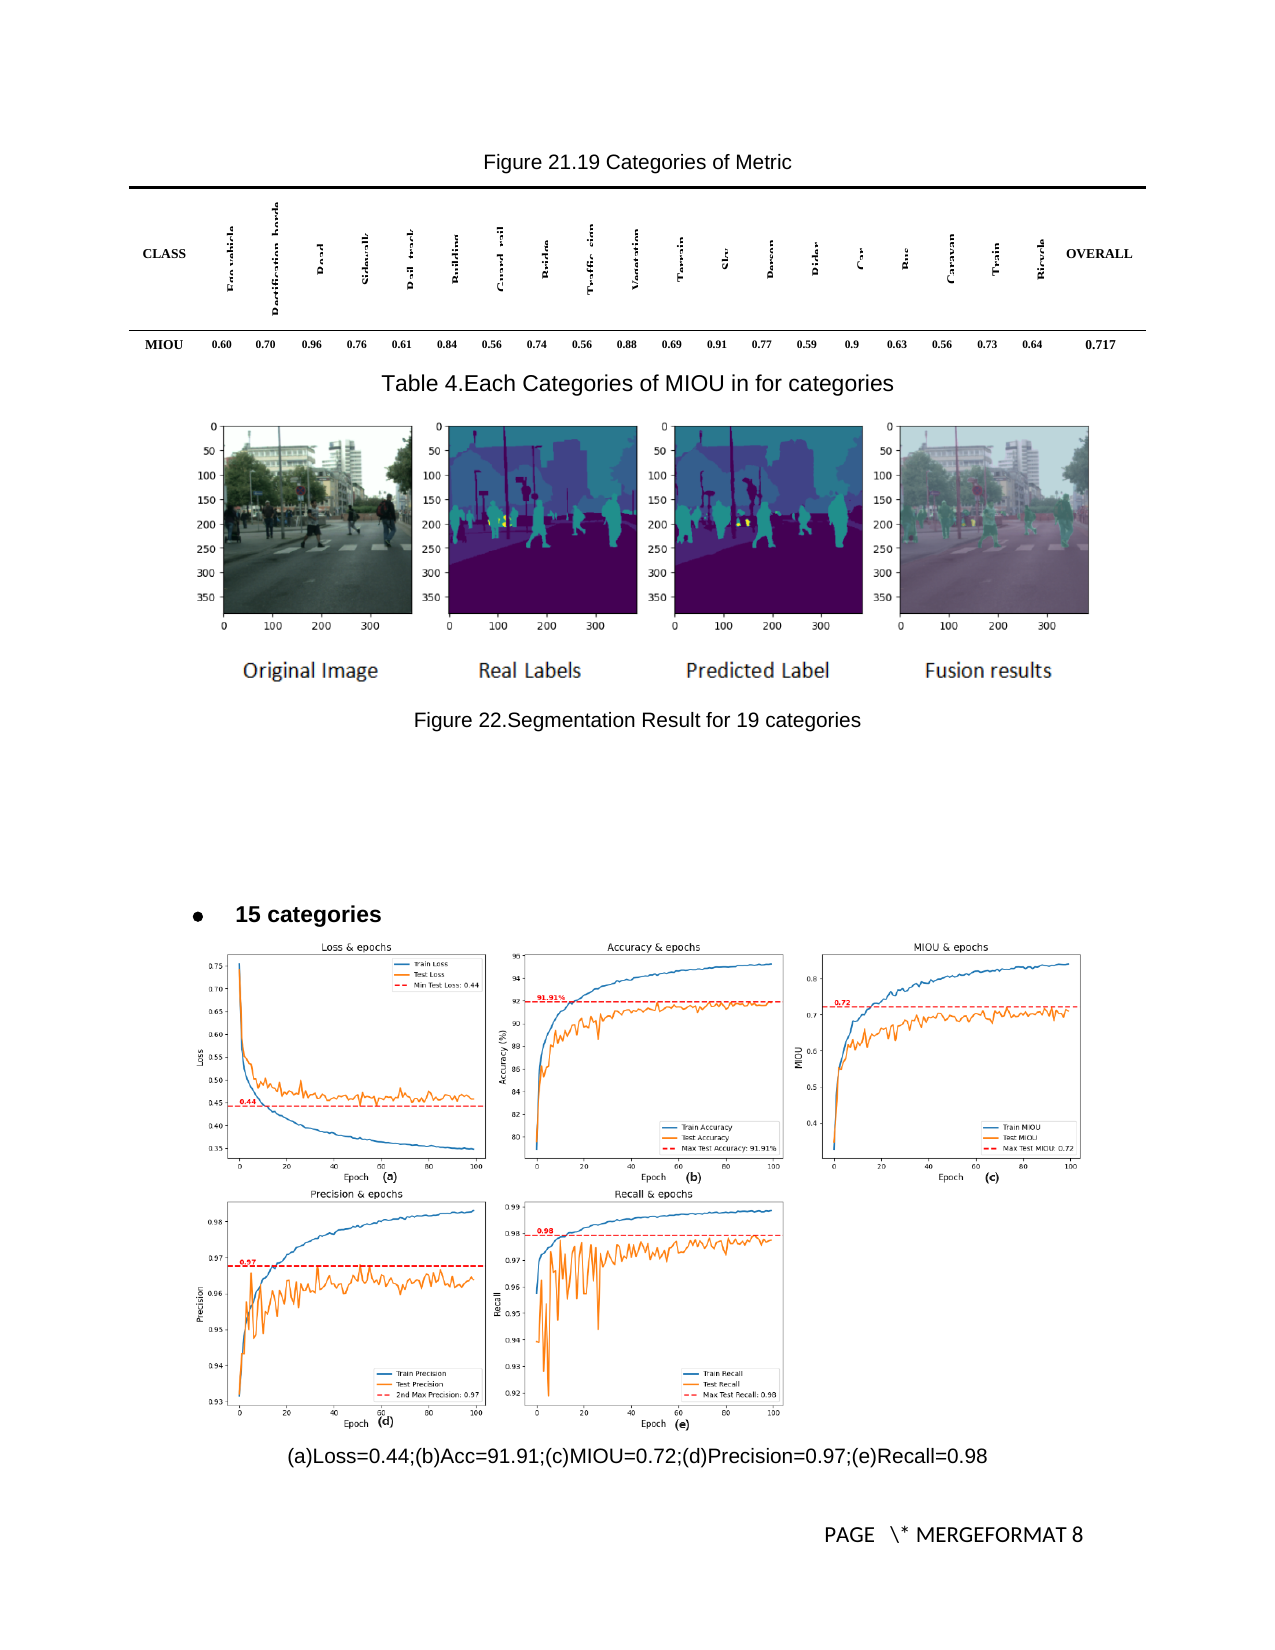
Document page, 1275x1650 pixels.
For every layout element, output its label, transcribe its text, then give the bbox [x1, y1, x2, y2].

table_cell 0.63 [874, 331, 919, 370]
table_cell 0.77 [739, 331, 784, 370]
table_header Traffic_sign [559, 189, 604, 330]
table_cell 0.9 [829, 331, 874, 370]
table_header Bus [874, 189, 919, 330]
table_cell 0.70 [244, 331, 289, 370]
table_cell 0.91 [694, 331, 739, 370]
table_header Person [739, 189, 784, 330]
table_cell 0.74 [514, 331, 559, 370]
table_header Caravan [919, 189, 964, 330]
table_cell 0.59 [784, 331, 829, 370]
table_cell 0.88 [604, 331, 649, 370]
table_cell 0.84 [424, 331, 469, 370]
picture [191, 647, 1084, 694]
table_header Rail_track [379, 189, 424, 330]
list 15 categories [191, 901, 1084, 928]
table_cell 0.56 [919, 331, 964, 370]
table_header Ego vehicle [199, 189, 244, 330]
table_header Rider [784, 189, 829, 330]
table_cell 0.96 [289, 331, 334, 370]
table_header Bicycle [1010, 189, 1054, 330]
table_cell 0.73 [964, 331, 1009, 370]
table_header Road [289, 189, 334, 330]
table_cell 0.61 [379, 331, 424, 370]
table_header Sky [694, 189, 739, 330]
table_cell MIOU [129, 331, 199, 370]
table_header Building [424, 189, 469, 330]
table_header CLASS [129, 189, 199, 330]
table_cell 0.69 [649, 331, 694, 370]
table_header Sidewalk [334, 189, 379, 330]
table_cell 0.56 [469, 331, 514, 370]
table_header Rectification_border [244, 189, 289, 330]
table_header Guard_rail [469, 189, 514, 330]
text Figure 22.Segmentation Result for 19 categories [191, 707, 1084, 731]
table_header OVERALL [1055, 189, 1146, 330]
text Table 4.Each Categories of MIOU in for categories [191, 370, 1084, 396]
table_cell 0.60 [199, 331, 244, 370]
text (a)Loss=0.44;(b)Acc=91.91;(c)MIOU=0.72;(d)Precision=0.97;(e)Recall=0.98 [191, 1444, 1084, 1468]
picture [191, 940, 1084, 1431]
table_cell 0.76 [334, 331, 379, 370]
table_header Car [829, 189, 874, 330]
table_cell 0.717 [1055, 331, 1146, 370]
text Figure 21.19 Categories of Metric [191, 150, 1084, 174]
picture [191, 415, 1092, 634]
table_header Terrain [649, 189, 694, 330]
table_header Bridge [514, 189, 559, 330]
table_cell 0.64 [1010, 331, 1054, 370]
table_header Train [964, 189, 1009, 330]
table_cell 0.56 [559, 331, 604, 370]
table_header Vegetation [604, 189, 649, 330]
